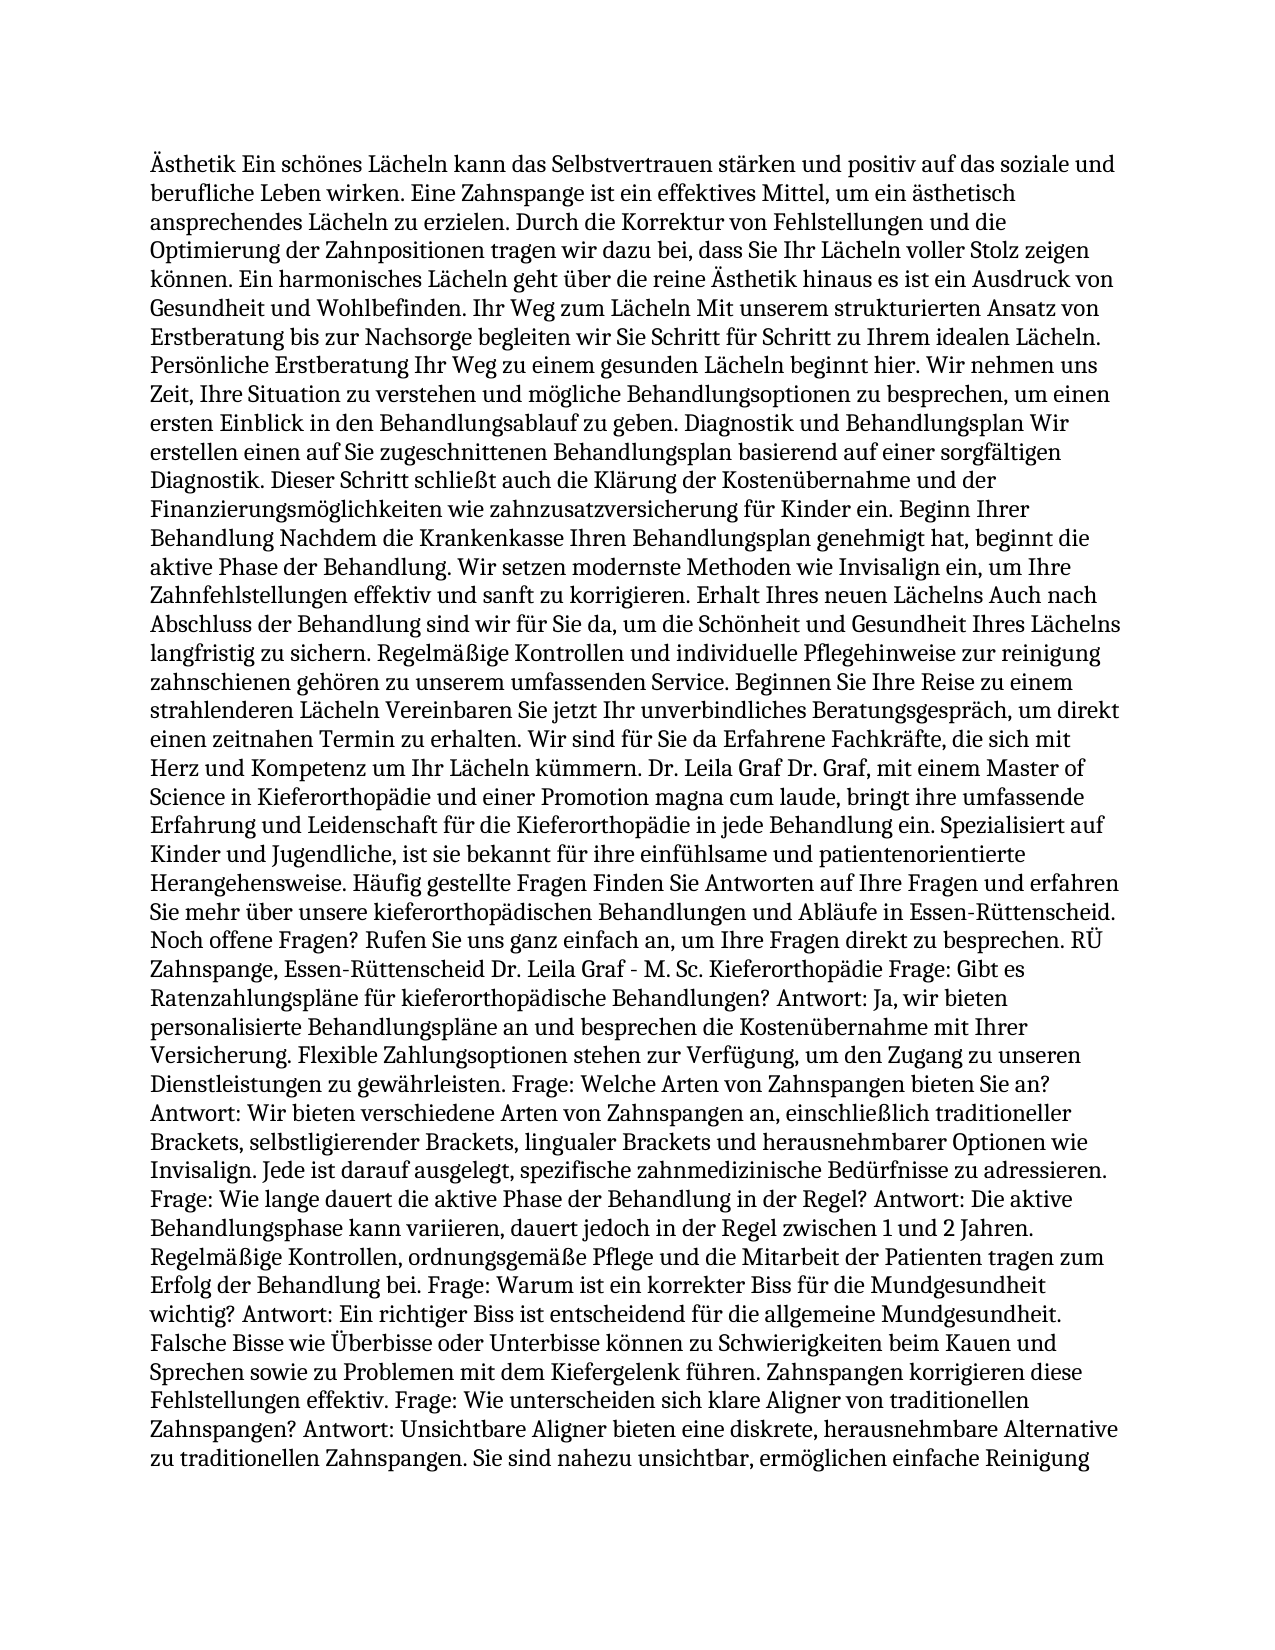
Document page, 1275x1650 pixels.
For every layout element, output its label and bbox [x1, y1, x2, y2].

text [150, 150, 1125, 1472]
